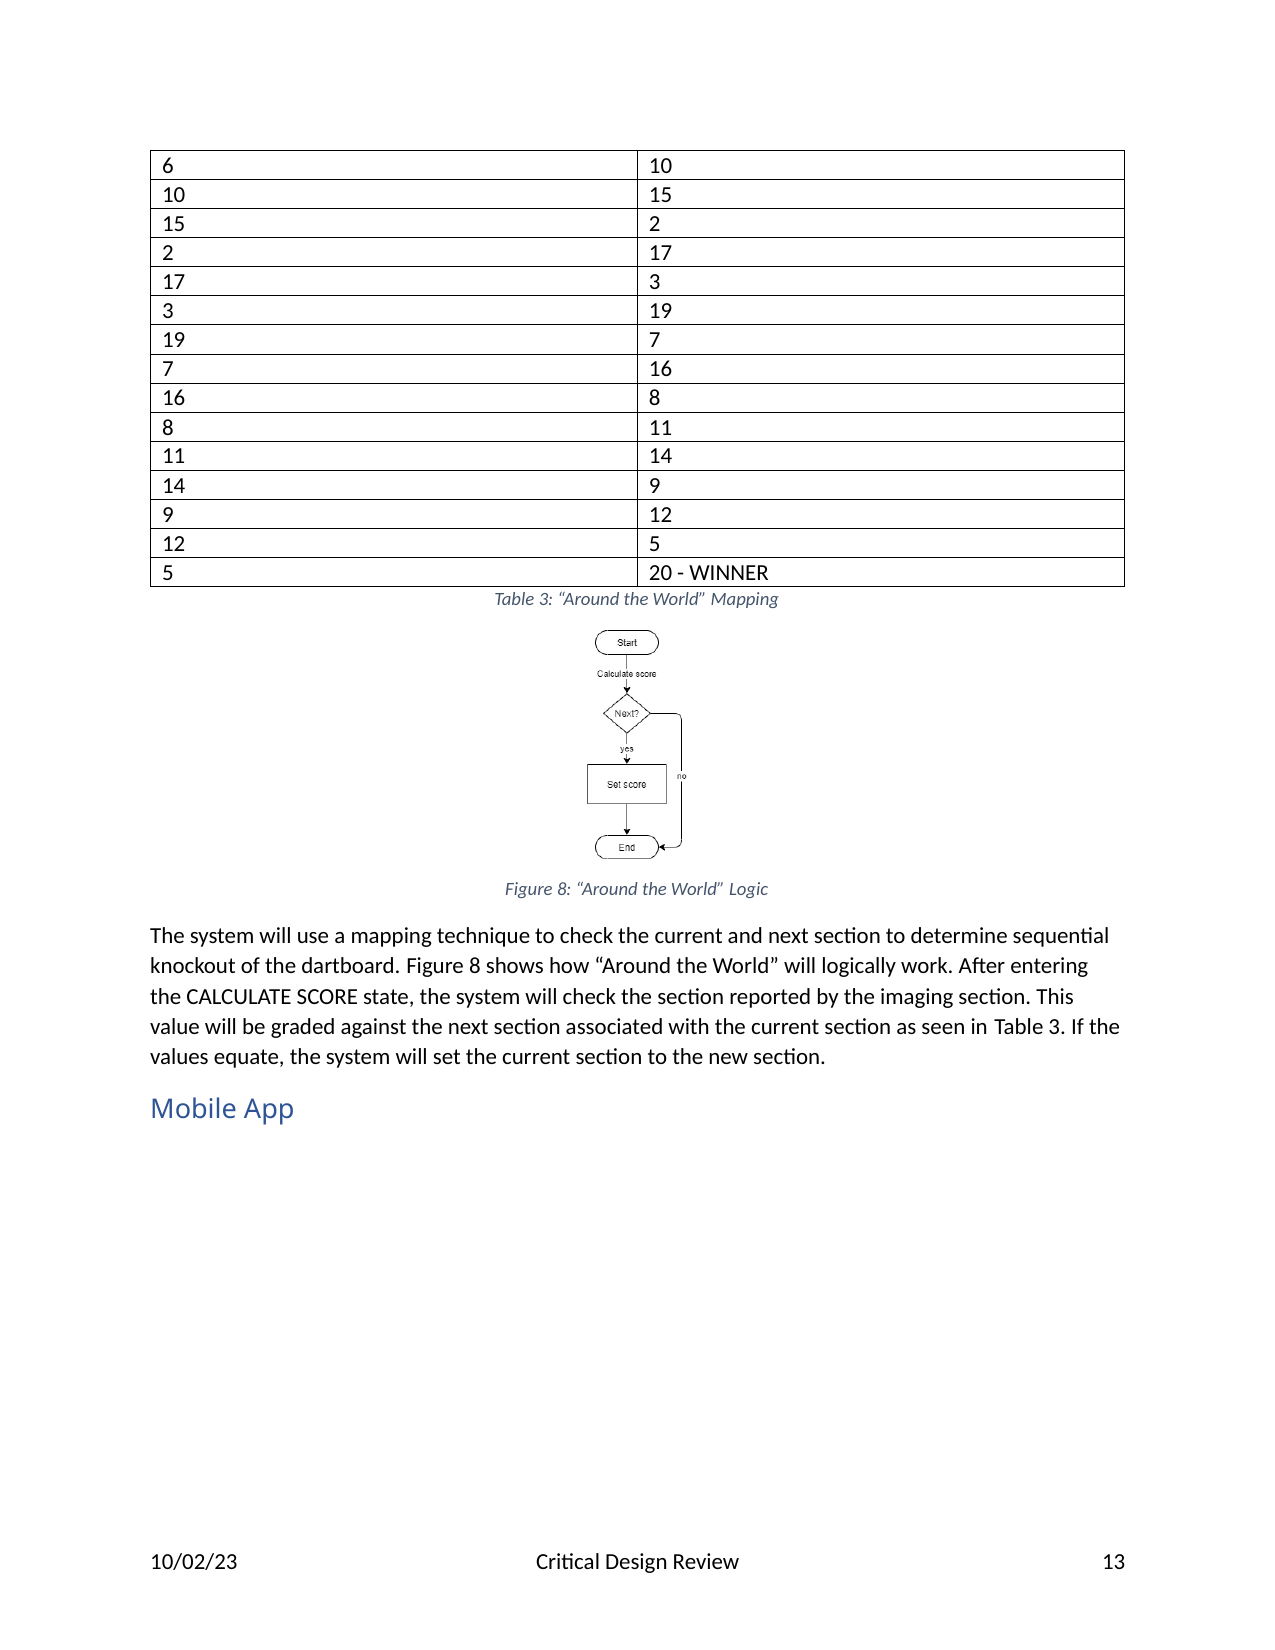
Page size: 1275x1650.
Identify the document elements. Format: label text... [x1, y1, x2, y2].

table_cell 19 [151, 325, 637, 353]
table_cell 10 [151, 180, 637, 208]
table_cell 10 [638, 151, 1124, 179]
table_cell 12 [638, 500, 1124, 528]
table_cell 7 [151, 355, 637, 382]
table_cell 3 [151, 296, 637, 324]
table_cell 17 [151, 267, 637, 295]
table_cell 15 [638, 180, 1124, 208]
table_cell 15 [151, 209, 637, 237]
table_cell 5 [151, 558, 637, 586]
table_cell 2 [638, 209, 1124, 237]
table_cell 9 [638, 471, 1124, 499]
table_cell 16 [638, 355, 1124, 382]
table_cell 3 [638, 267, 1124, 295]
table_cell 16 [151, 384, 637, 412]
table_cell 11 [638, 413, 1124, 441]
table_cell 6 [151, 151, 637, 179]
picture [587, 630, 688, 859]
table_cell 17 [638, 238, 1124, 266]
table_cell 9 [151, 500, 637, 528]
table_cell 8 [638, 384, 1124, 412]
table_cell 19 [638, 296, 1124, 324]
table_cell 14 [638, 442, 1124, 470]
table_cell 14 [151, 471, 637, 499]
text The system will use a mapping technique to check the current and next section to determine sequential knockout of the dartboard. Figure 8 shows how “Around the World” will logically work. After entering the CALCULATE SCORE state, the system will check the section reported by the imaging section. This value will be graded against the next section associated with the current section as seen in Table 3. If the values equate, the system will set the current section to the new section. [150, 921, 1125, 1070]
table_cell 12 [151, 529, 637, 557]
subtitle Mobile App [150, 1089, 1125, 1126]
table_cell 5 [638, 529, 1124, 557]
table_cell 11 [151, 442, 637, 470]
table_cell 7 [638, 325, 1124, 353]
table_cell 2 [151, 238, 637, 266]
table_cell 8 [151, 413, 637, 441]
table_cell 20 - WINNER [638, 558, 1124, 586]
